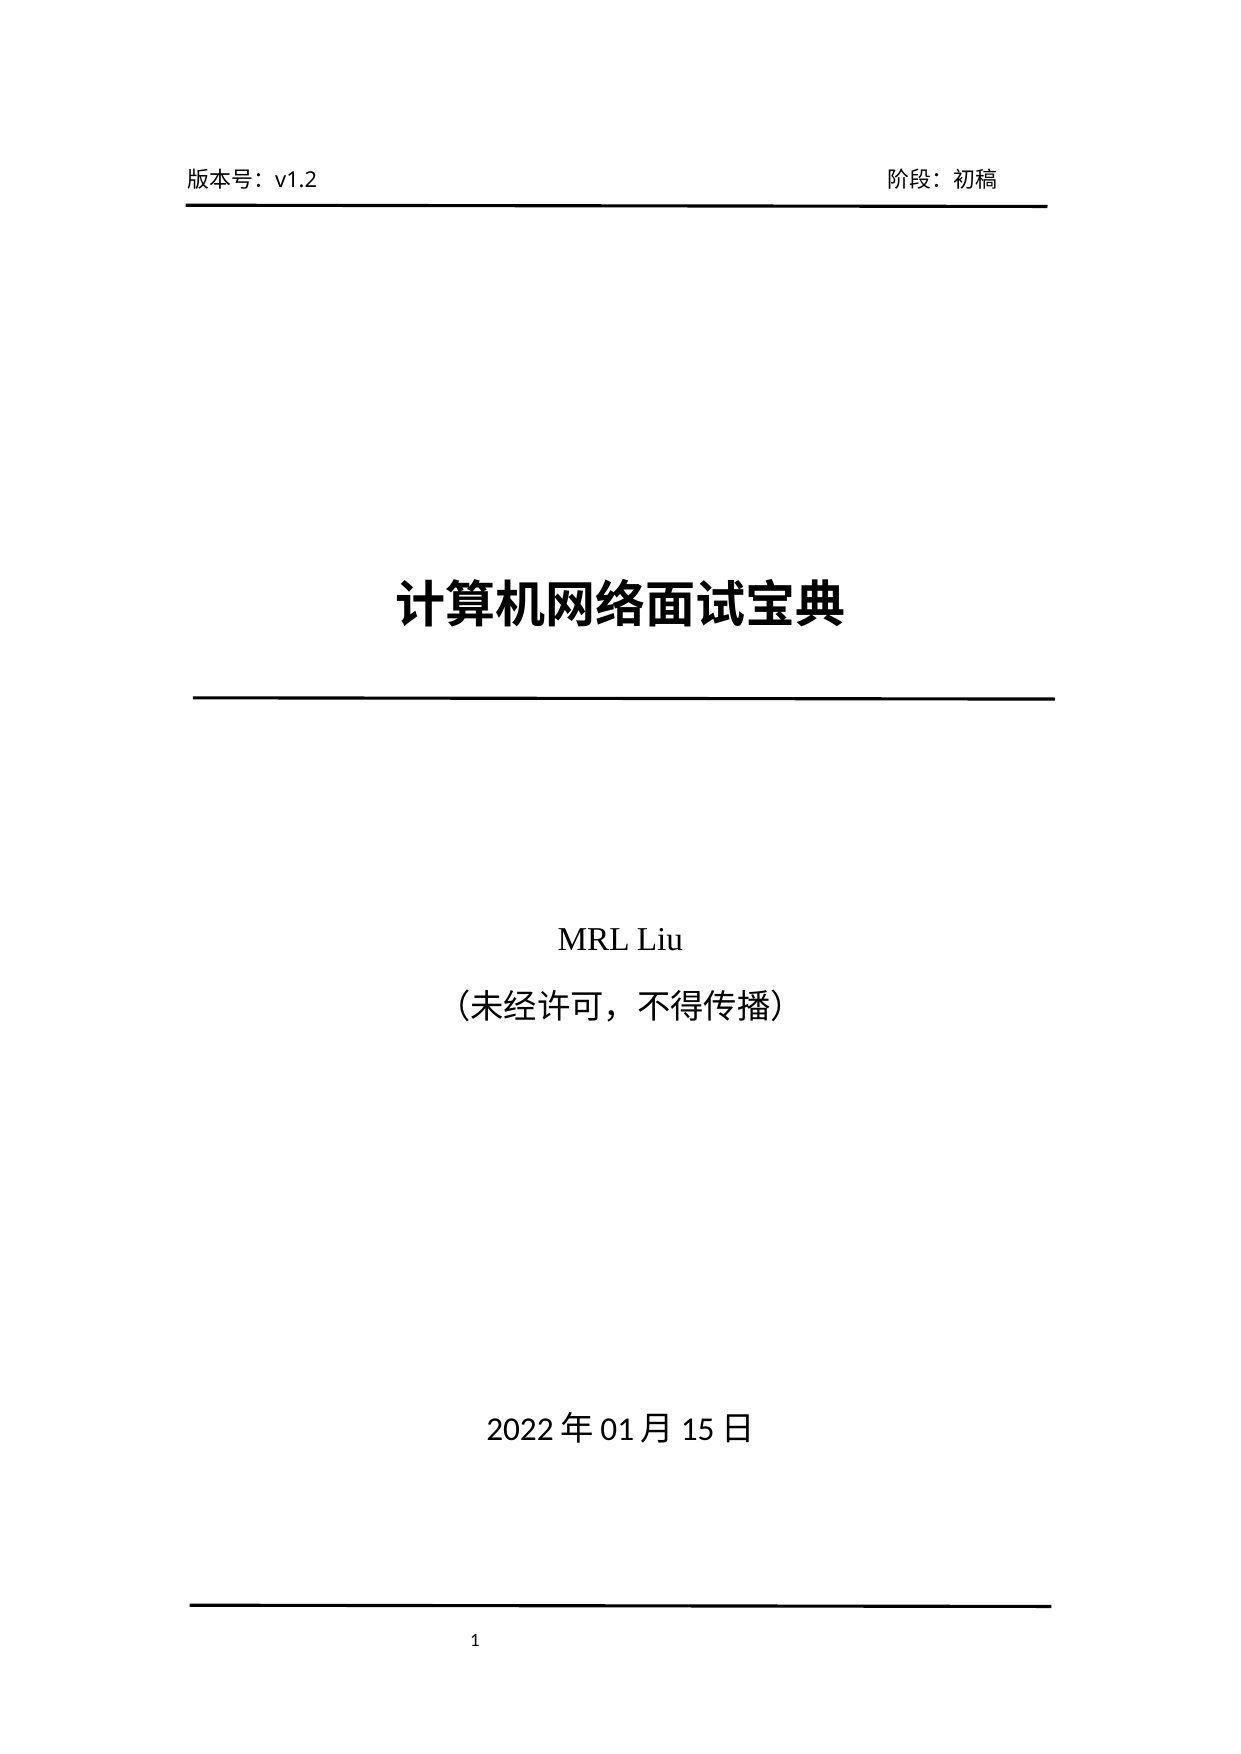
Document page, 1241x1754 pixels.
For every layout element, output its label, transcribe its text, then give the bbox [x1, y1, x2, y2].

text 2022年01月15日 [187, 1394, 1053, 1459]
text （未经许可，不得传播） [187, 971, 1053, 1036]
text MRL Liu [187, 906, 1053, 971]
subtitle 计算机网络面试宝典 [187, 552, 1053, 649]
text 版本号：v1.2 阶段：初稿 [187, 162, 1053, 194]
